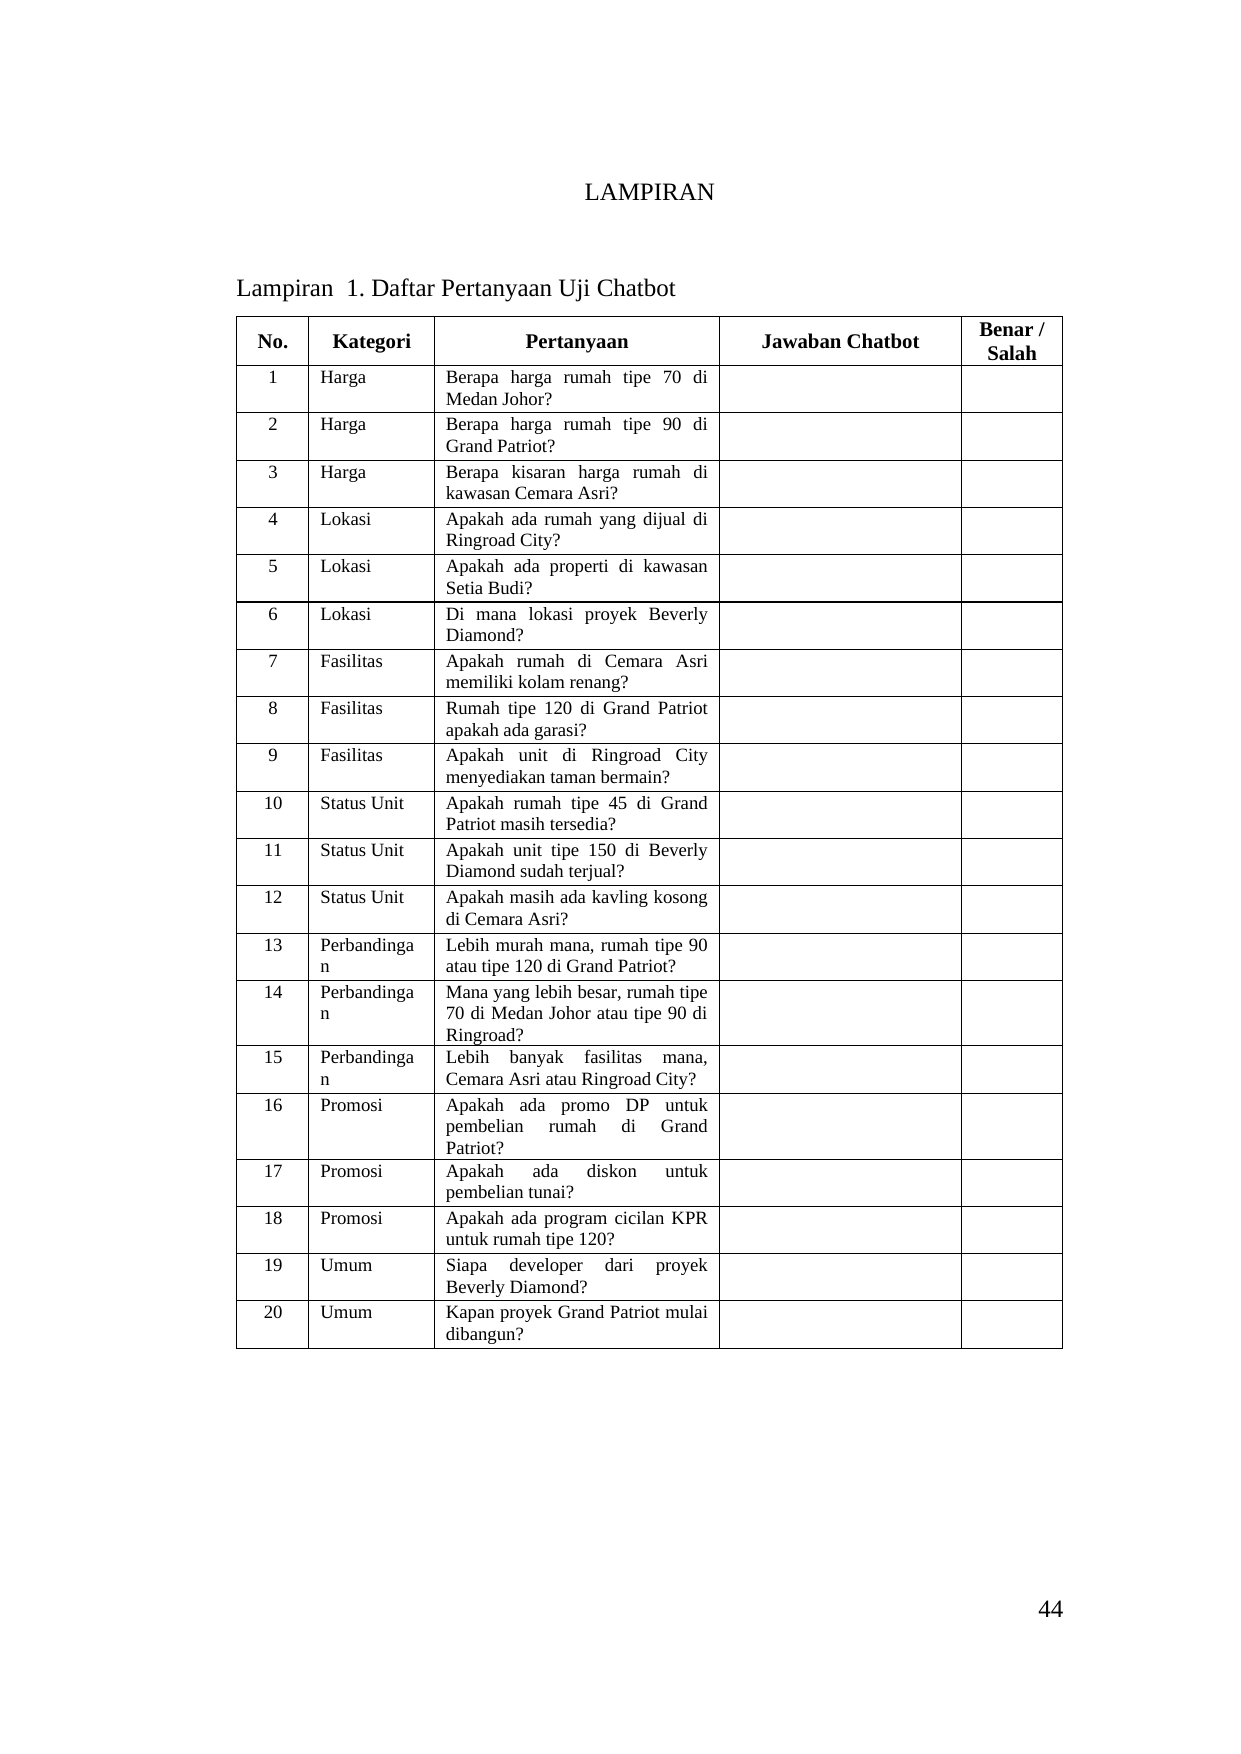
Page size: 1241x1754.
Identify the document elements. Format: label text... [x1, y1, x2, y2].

table_cell Umum [309, 1301, 434, 1348]
table_cell [720, 413, 961, 459]
table_cell Siapa developer dari proyek Beverly Diamond? [435, 1254, 719, 1300]
table_cell Lebih murah mana, rumah tipe 90 atau tipe 120 di Grand Patriot? [435, 934, 719, 980]
table_cell [720, 792, 961, 838]
table_cell Rumah tipe 120 di Grand Patriot apakah ada garasi? [435, 697, 719, 743]
table_cell [962, 697, 1062, 743]
table_cell 1 [237, 366, 308, 412]
table_cell [962, 1046, 1062, 1093]
table_cell [720, 934, 961, 980]
table_cell 5 [237, 555, 308, 601]
table_cell Promosi [309, 1160, 434, 1206]
table_cell 12 [237, 886, 308, 932]
table_cell [720, 981, 961, 1045]
table_cell [720, 1207, 961, 1253]
table_cell Apakah ada properti di kawasan Setia Budi? [435, 555, 719, 601]
table_header Jawaban Chatbot [720, 317, 961, 365]
table_cell Promosi [309, 1207, 434, 1253]
table_cell Perbandingan [309, 934, 434, 980]
table_cell Apakah ada diskon untuk pembelian tunai? [435, 1160, 719, 1206]
table_cell Perbandingan [309, 1046, 434, 1093]
table_cell Di mana lokasi proyek Beverly Diamond? [435, 603, 719, 649]
table_cell Fasilitas [309, 650, 434, 696]
table_cell 2 [237, 413, 308, 459]
table_cell Berapa harga rumah tipe 70 di Medan Johor? [435, 366, 719, 412]
table_cell [962, 981, 1062, 1045]
table_cell [962, 1254, 1062, 1300]
table_cell 16 [237, 1094, 308, 1158]
table_cell [720, 461, 961, 507]
table_cell [720, 744, 961, 791]
table_cell 11 [237, 839, 308, 885]
table_cell [720, 697, 961, 743]
table_cell [962, 934, 1062, 980]
table_cell [962, 650, 1062, 696]
table_cell [962, 839, 1062, 885]
table_cell Lebih banyak fasilitas mana, Cemara Asri atau Ringroad City? [435, 1046, 719, 1093]
table_cell [962, 1301, 1062, 1348]
table_cell 18 [237, 1207, 308, 1253]
table_cell Harga [309, 461, 434, 507]
table_cell Mana yang lebih besar, rumah tipe 70 di Medan Johor atau tipe 90 di Ringroad? [435, 981, 719, 1045]
table_cell 3 [237, 461, 308, 507]
table_cell [720, 555, 961, 601]
table_cell 14 [237, 981, 308, 1045]
table_cell [962, 461, 1062, 507]
table_cell Lokasi [309, 603, 434, 649]
table_header No. [237, 317, 308, 365]
table_cell [962, 1160, 1062, 1206]
text Lampiran 1. Daftar Pertanyaan Uji Chatbot [236, 273, 1063, 301]
table_header Pertanyaan [435, 317, 719, 365]
table_cell Apakah rumah di Cemara Asri memiliki kolam renang? [435, 650, 719, 696]
table_cell 10 [237, 792, 308, 838]
table_cell 4 [237, 508, 308, 554]
table_cell 6 [237, 603, 308, 649]
table_cell [962, 744, 1062, 791]
table_cell Fasilitas [309, 697, 434, 743]
table_cell [720, 886, 961, 932]
table_cell 9 [237, 744, 308, 791]
table_cell [962, 508, 1062, 554]
table_cell 15 [237, 1046, 308, 1093]
table_cell Apakah ada promo DP untuk pembelian rumah di Grand Patriot? [435, 1094, 719, 1158]
table_cell [962, 792, 1062, 838]
table_cell [962, 603, 1062, 649]
table_cell Lokasi [309, 508, 434, 554]
table_header Benar / Salah [962, 317, 1062, 365]
table_cell Apakah unit di Ringroad City menyediakan taman bermain? [435, 744, 719, 791]
table_cell [720, 650, 961, 696]
table_cell Kapan proyek Grand Patriot mulai dibangun? [435, 1301, 719, 1348]
table_cell Status Unit [309, 886, 434, 932]
table_cell [720, 839, 961, 885]
table_cell [962, 1094, 1062, 1158]
table_cell Promosi [309, 1094, 434, 1158]
table_cell [962, 366, 1062, 412]
table_cell [720, 603, 961, 649]
table_cell [720, 1046, 961, 1093]
table_cell [720, 1160, 961, 1206]
table_cell [720, 366, 961, 412]
table_cell Harga [309, 413, 434, 459]
table_cell 19 [237, 1254, 308, 1300]
table_cell Fasilitas [309, 744, 434, 791]
table_cell Apakah ada rumah yang dijual di Ringroad City? [435, 508, 719, 554]
table_cell Apakah rumah tipe 45 di Grand Patriot masih tersedia? [435, 792, 719, 838]
table_header Kategori [309, 317, 434, 365]
table_cell Berapa kisaran harga rumah di kawasan Cemara Asri? [435, 461, 719, 507]
table_cell Apakah ada program cicilan KPR untuk rumah tipe 120? [435, 1207, 719, 1253]
table_cell Umum [309, 1254, 434, 1300]
table_cell 13 [237, 934, 308, 980]
table_cell [962, 413, 1062, 459]
table_cell Harga [309, 366, 434, 412]
table_cell [720, 1254, 961, 1300]
table_cell 8 [237, 697, 308, 743]
table_cell [720, 1301, 961, 1348]
table_cell Perbandingan [309, 981, 434, 1045]
table_cell Lokasi [309, 555, 434, 601]
table_cell Apakah unit tipe 150 di Beverly Diamond sudah terjual? [435, 839, 719, 885]
table_cell 17 [237, 1160, 308, 1206]
table_cell Status Unit [309, 839, 434, 885]
table_cell [720, 508, 961, 554]
table_cell Apakah masih ada kavling kosong di Cemara Asri? [435, 886, 719, 932]
table_cell [720, 1094, 961, 1158]
table_cell Status Unit [309, 792, 434, 838]
table_cell 7 [237, 650, 308, 696]
table_cell 20 [237, 1301, 308, 1348]
table_cell Berapa harga rumah tipe 90 di Grand Patriot? [435, 413, 719, 459]
table_cell [962, 886, 1062, 932]
table_cell [962, 1207, 1062, 1253]
text LAMPIRAN [236, 177, 1063, 206]
table_cell [962, 555, 1062, 601]
